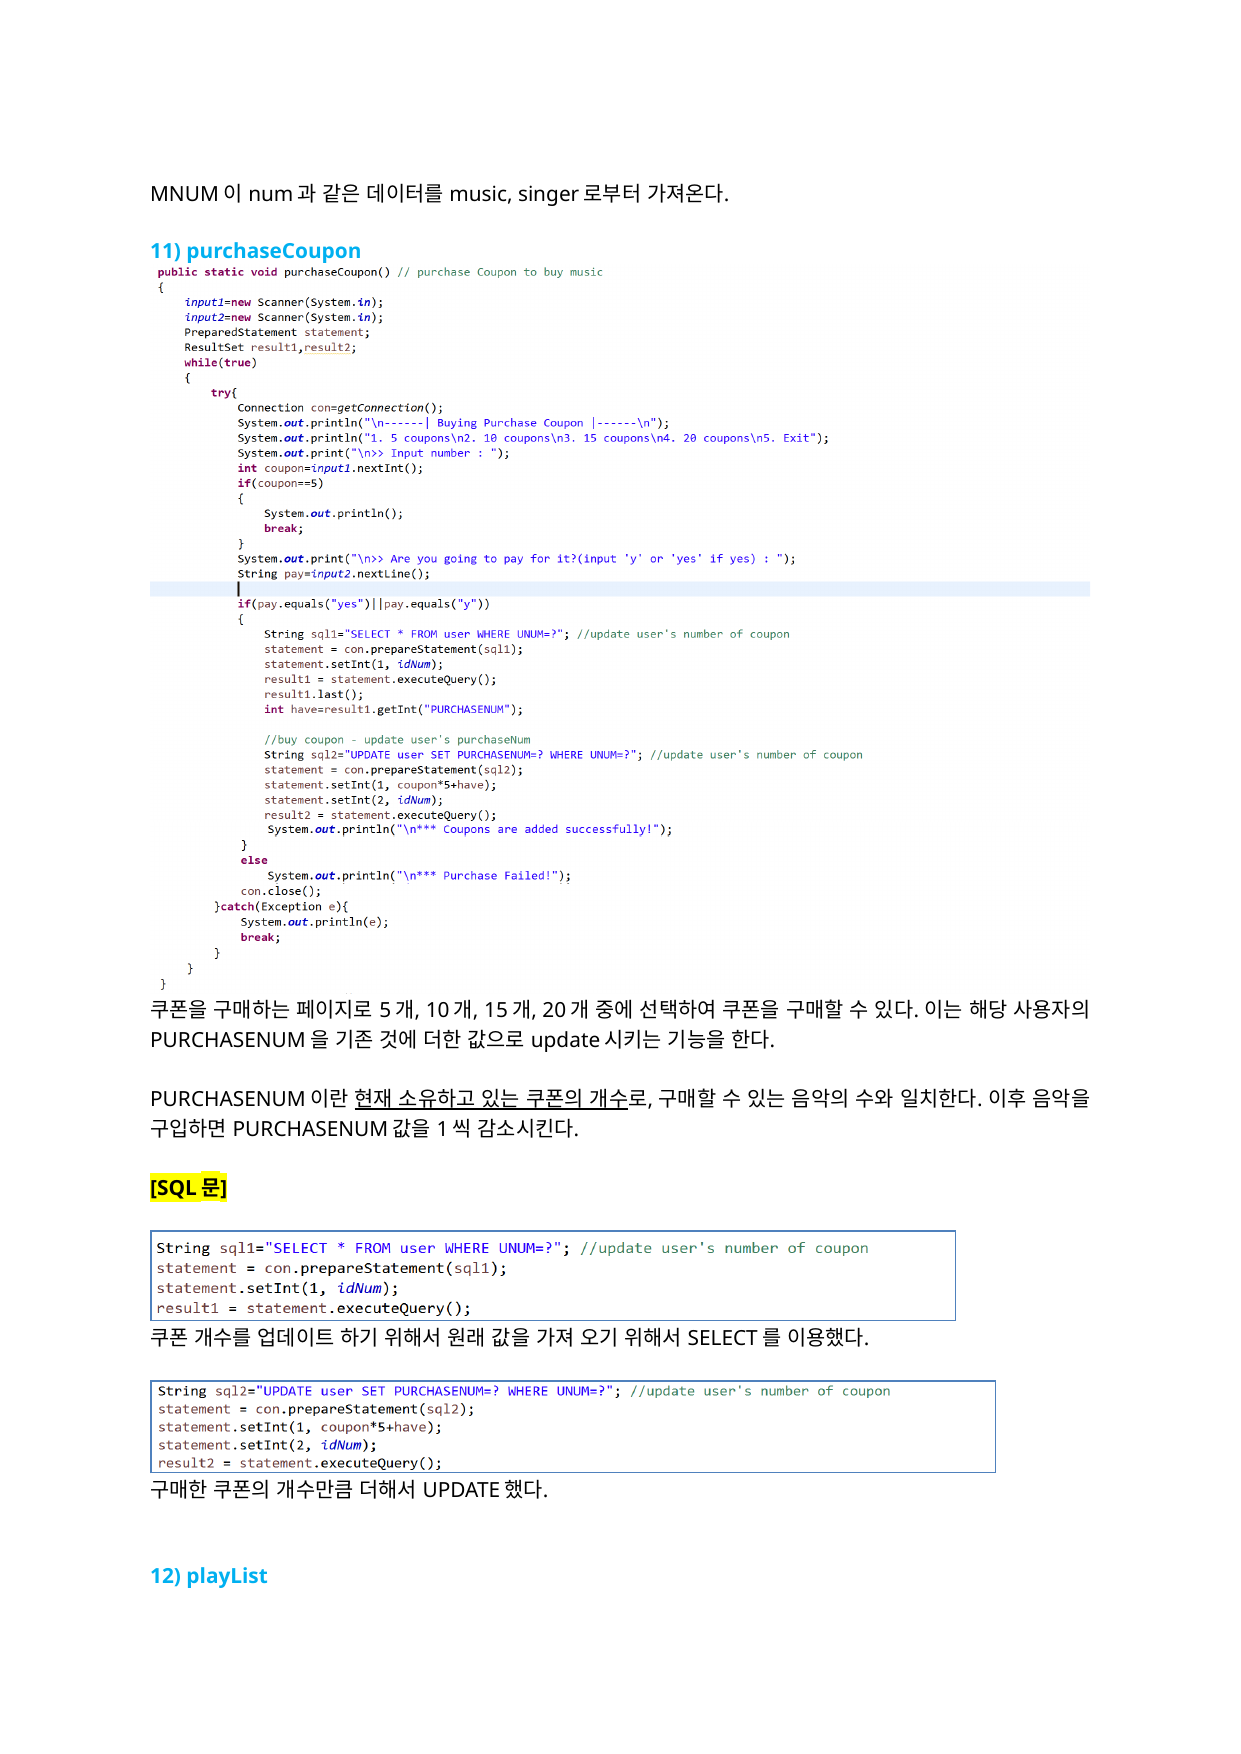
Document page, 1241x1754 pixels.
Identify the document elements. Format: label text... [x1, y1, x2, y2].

text PURCHASENUM이란 현재 소유하고 있는 쿠폰의 개수로, 구매할 수 있는 음악의 수와 일치한다. 이후 음악을 구입하면 PURCHASENUM값을 1씩 감소시킨다. [150, 1082, 1090, 1143]
text 구매한 쿠폰의 개수만큼 더해서 UPDATE했다. [150, 1473, 1090, 1504]
text [SQL문] [220, 1171, 1090, 1202]
picture [152, 1232, 955, 1320]
text 11) purchaseCoupon [150, 236, 1090, 264]
text 쿠폰을 구매하는 페이지로 5개, 10개, 15개, 20개 중에 선택하여 쿠폰을 구매할 수 있다. 이는 해당 사용자의 PURCHASENUM을 기존 것에 더한 값으로 update시키는 기능을 한다. [150, 994, 1090, 1054]
picture [152, 1382, 995, 1472]
text 12) playList [150, 1561, 1090, 1589]
picture [150, 264, 1091, 994]
text 쿠폰 개수를 업데이트 하기 위해서 원래 값을 가져 오기 위해서 SELECT를 이용했다. [150, 1321, 1090, 1351]
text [150, 177, 1090, 207]
